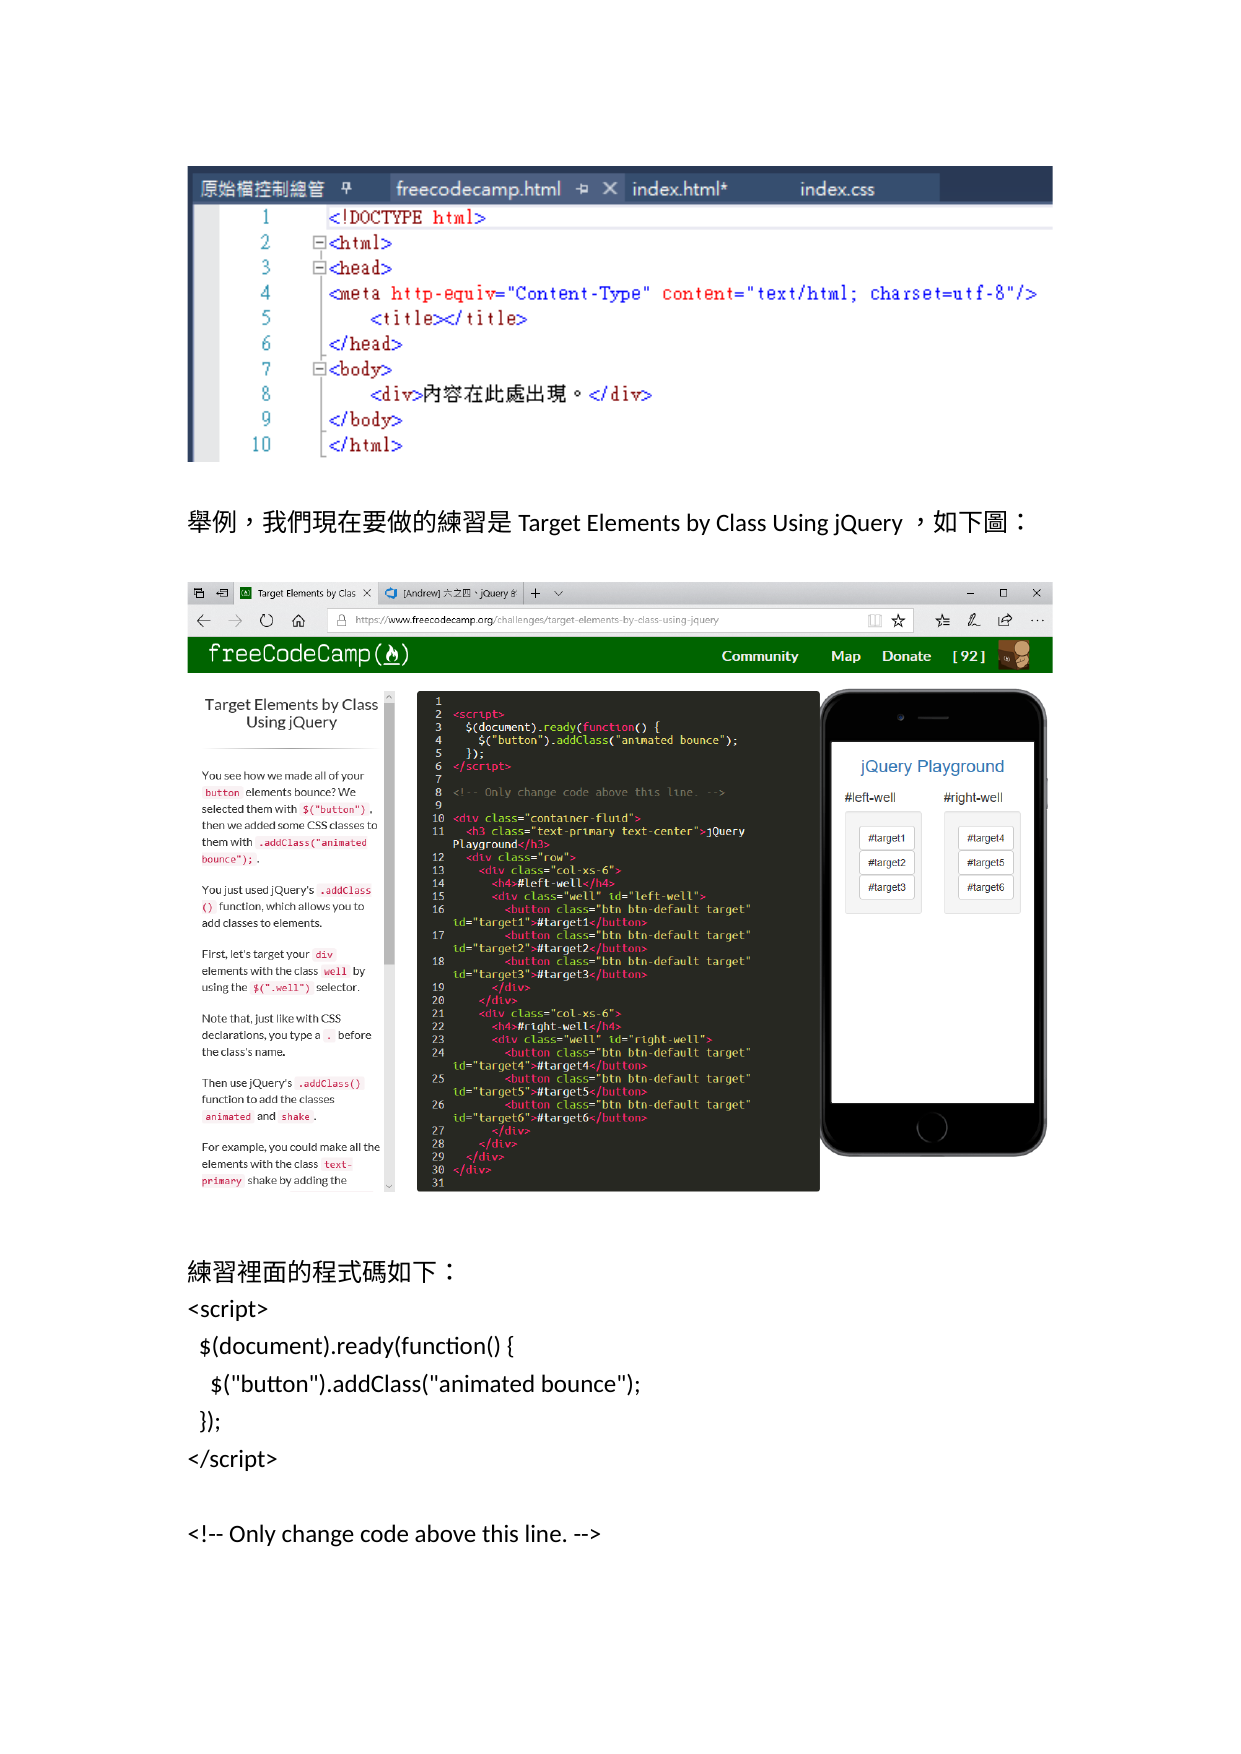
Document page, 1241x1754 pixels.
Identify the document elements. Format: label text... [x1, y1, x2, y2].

text $("button").addClass("animated bounce"); [187, 1364, 1053, 1402]
text }); [187, 1402, 1053, 1439]
text </script> [187, 1439, 1053, 1477]
text $(document).ready(function() { [187, 1327, 1053, 1364]
picture [187, 166, 1053, 462]
text 舉例，我們現在要做的練習是 Target Elements by Class Using jQuery ，如下圖： [187, 502, 1053, 539]
text 練習裡面的程式碼如下： [187, 1252, 1053, 1289]
picture [187, 582, 1053, 1210]
text <script> [187, 1289, 1053, 1327]
text <!-- Only change code above this line. --> [187, 1514, 1053, 1552]
